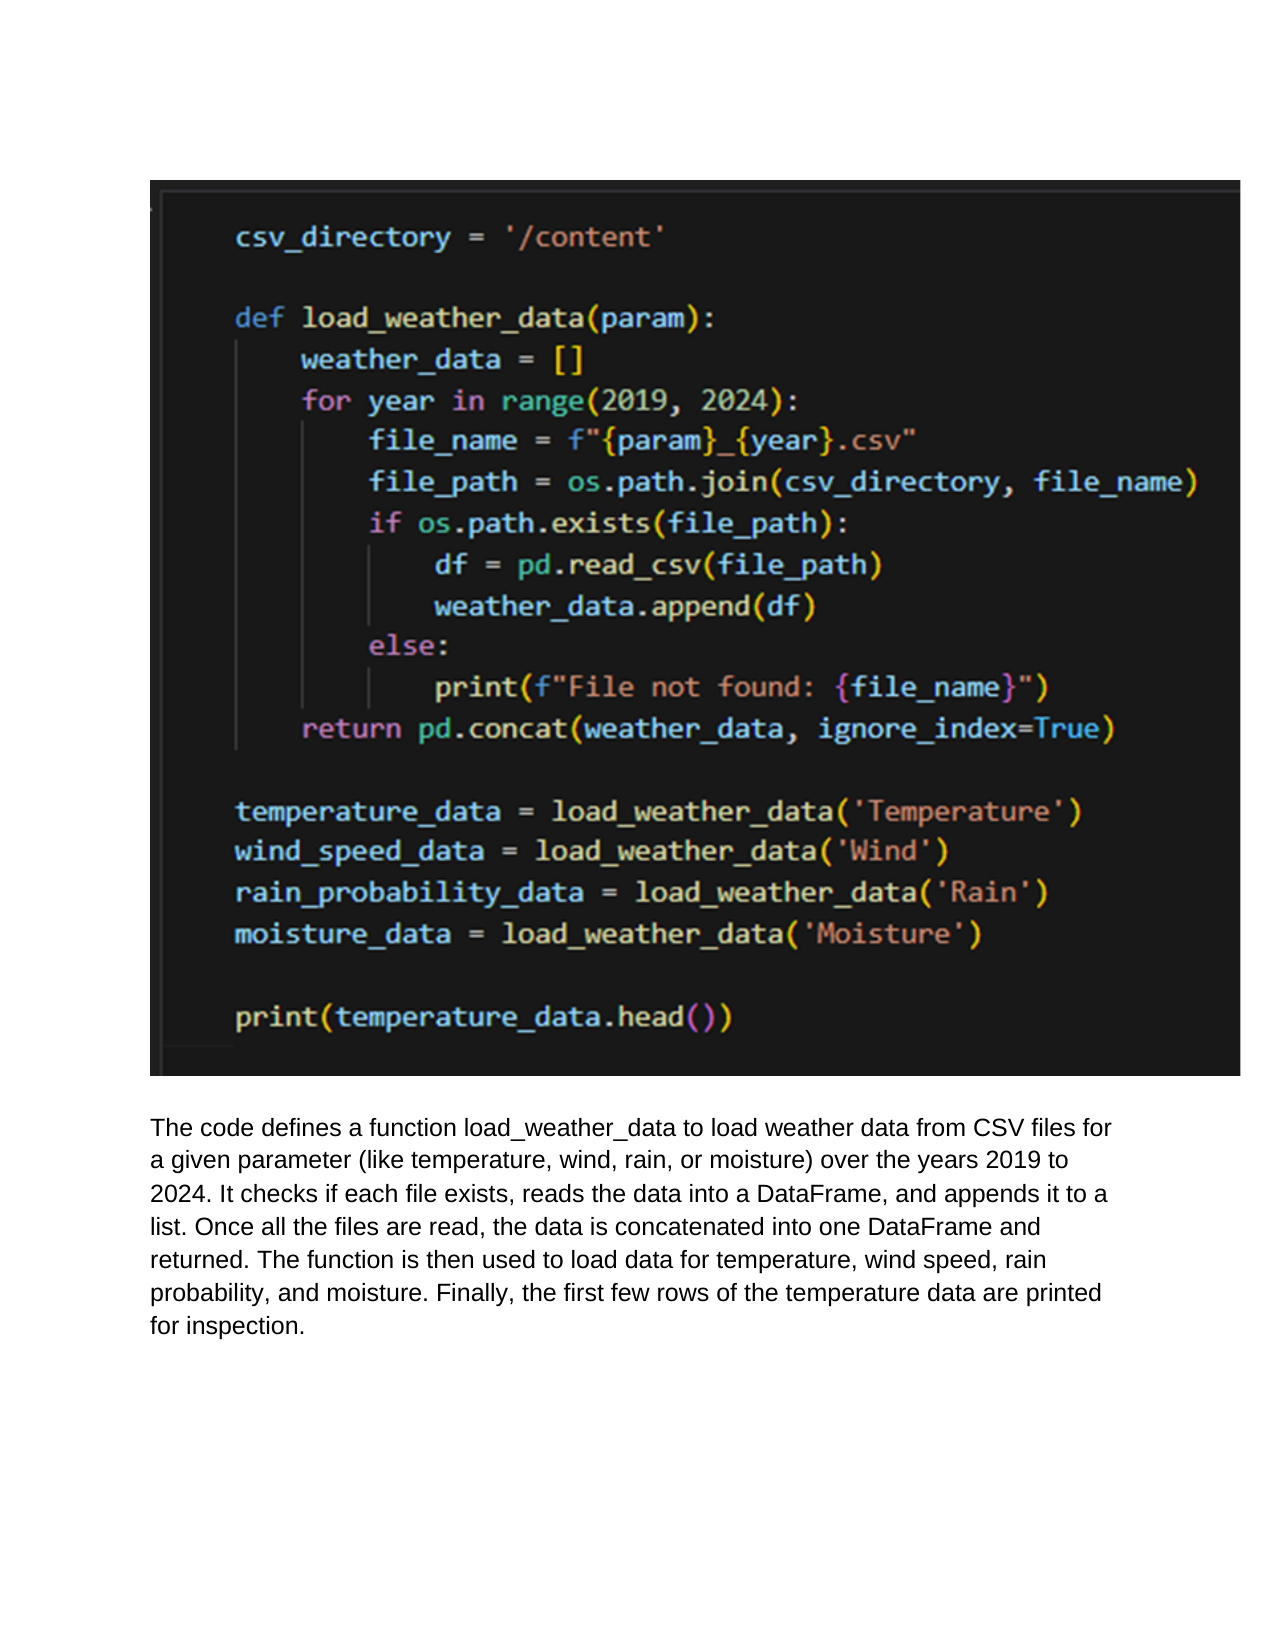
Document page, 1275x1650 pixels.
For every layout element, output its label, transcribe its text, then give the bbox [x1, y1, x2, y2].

text The code defines a function load_weather_data to load weather data from CSV files for a given parameter (like temperature, wind, rain, or moisture) over the years 2019 to 2024. It checks if each file exists, reads the data into a DataFrame, and appends it to a list. Once all the files are read, the data is concatenated into one DataFrame and returned. The function is then used to load data for temperature, wind speed, rain probability, and moisture. Finally, the first few rows of the temperature data are printed for inspection. [150, 1112, 1125, 1339]
picture [150, 180, 1241, 1076]
